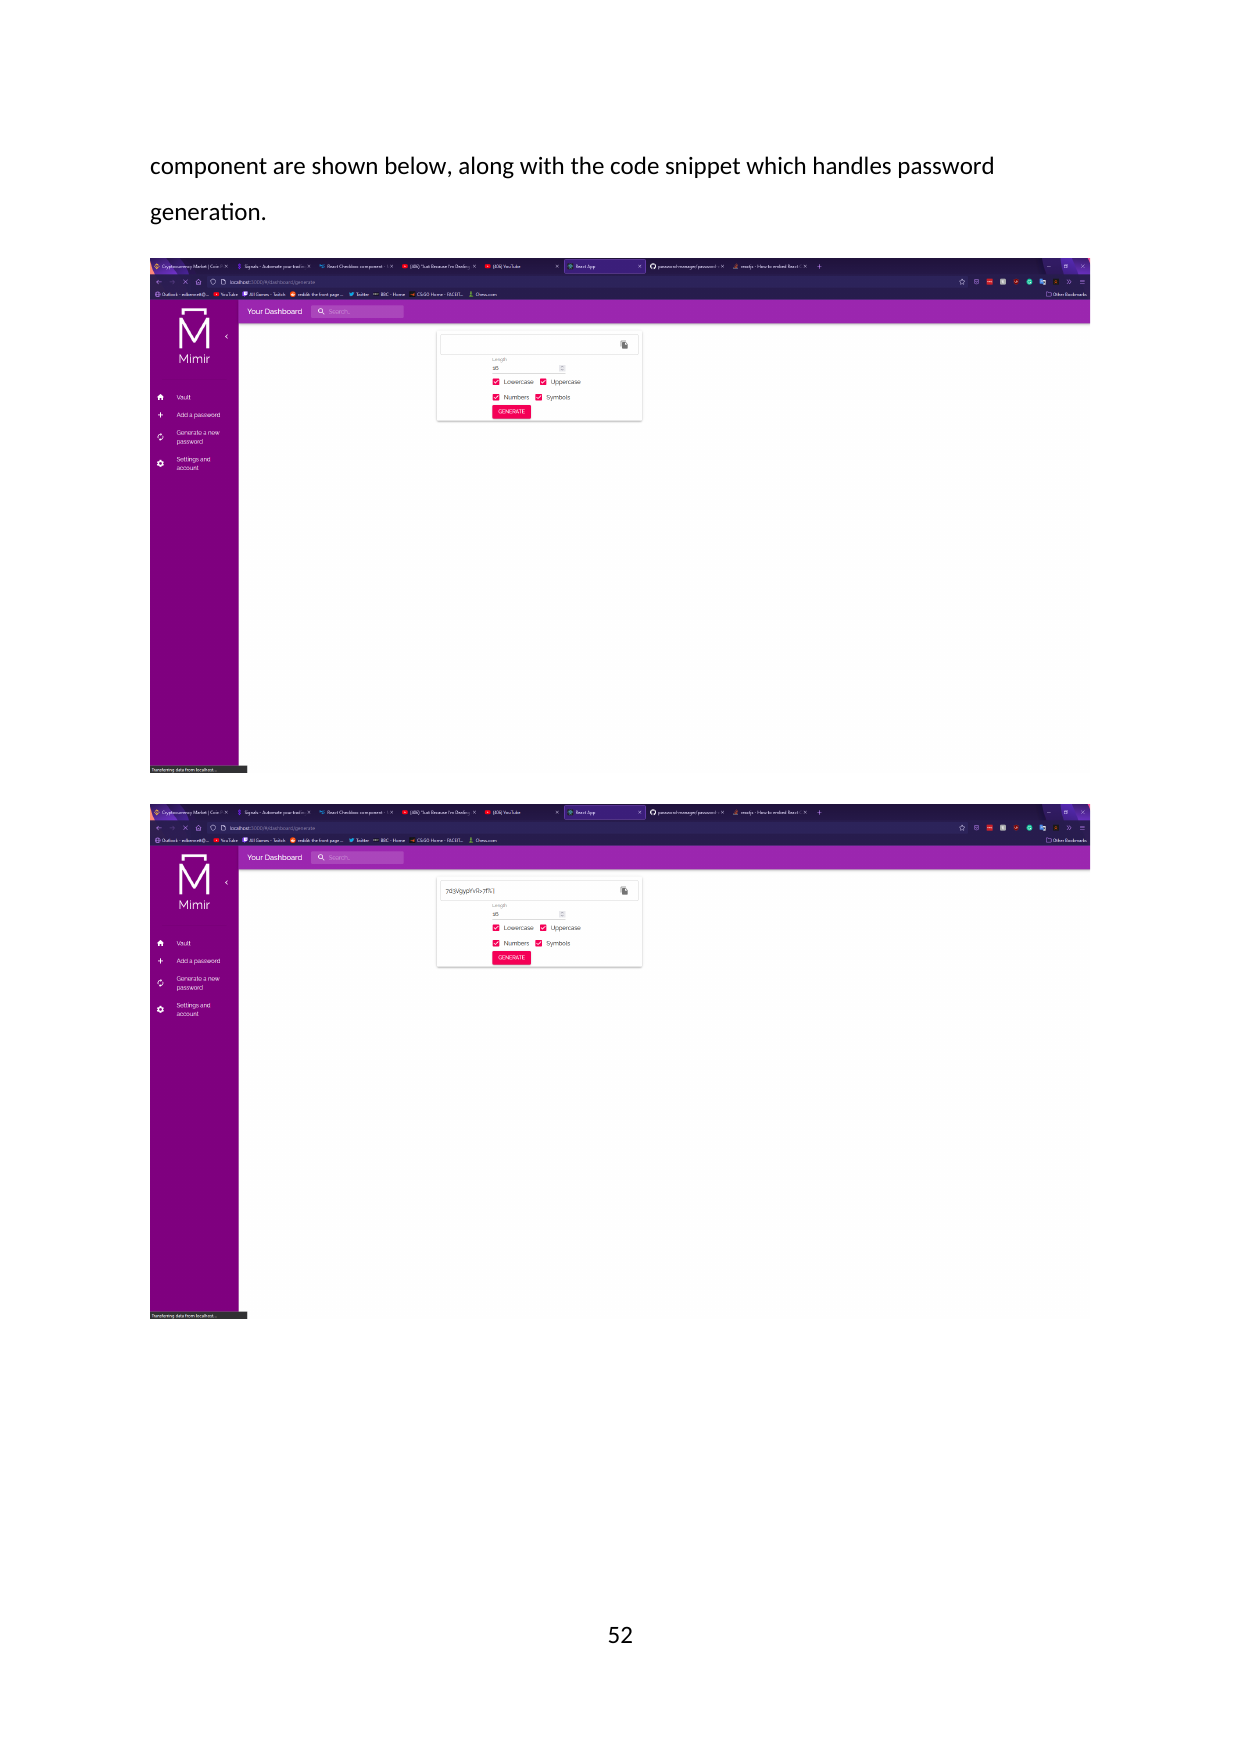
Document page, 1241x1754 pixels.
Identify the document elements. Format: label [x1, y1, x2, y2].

picture [150, 804, 1091, 1319]
picture [150, 258, 1091, 773]
text [150, 150, 1090, 226]
